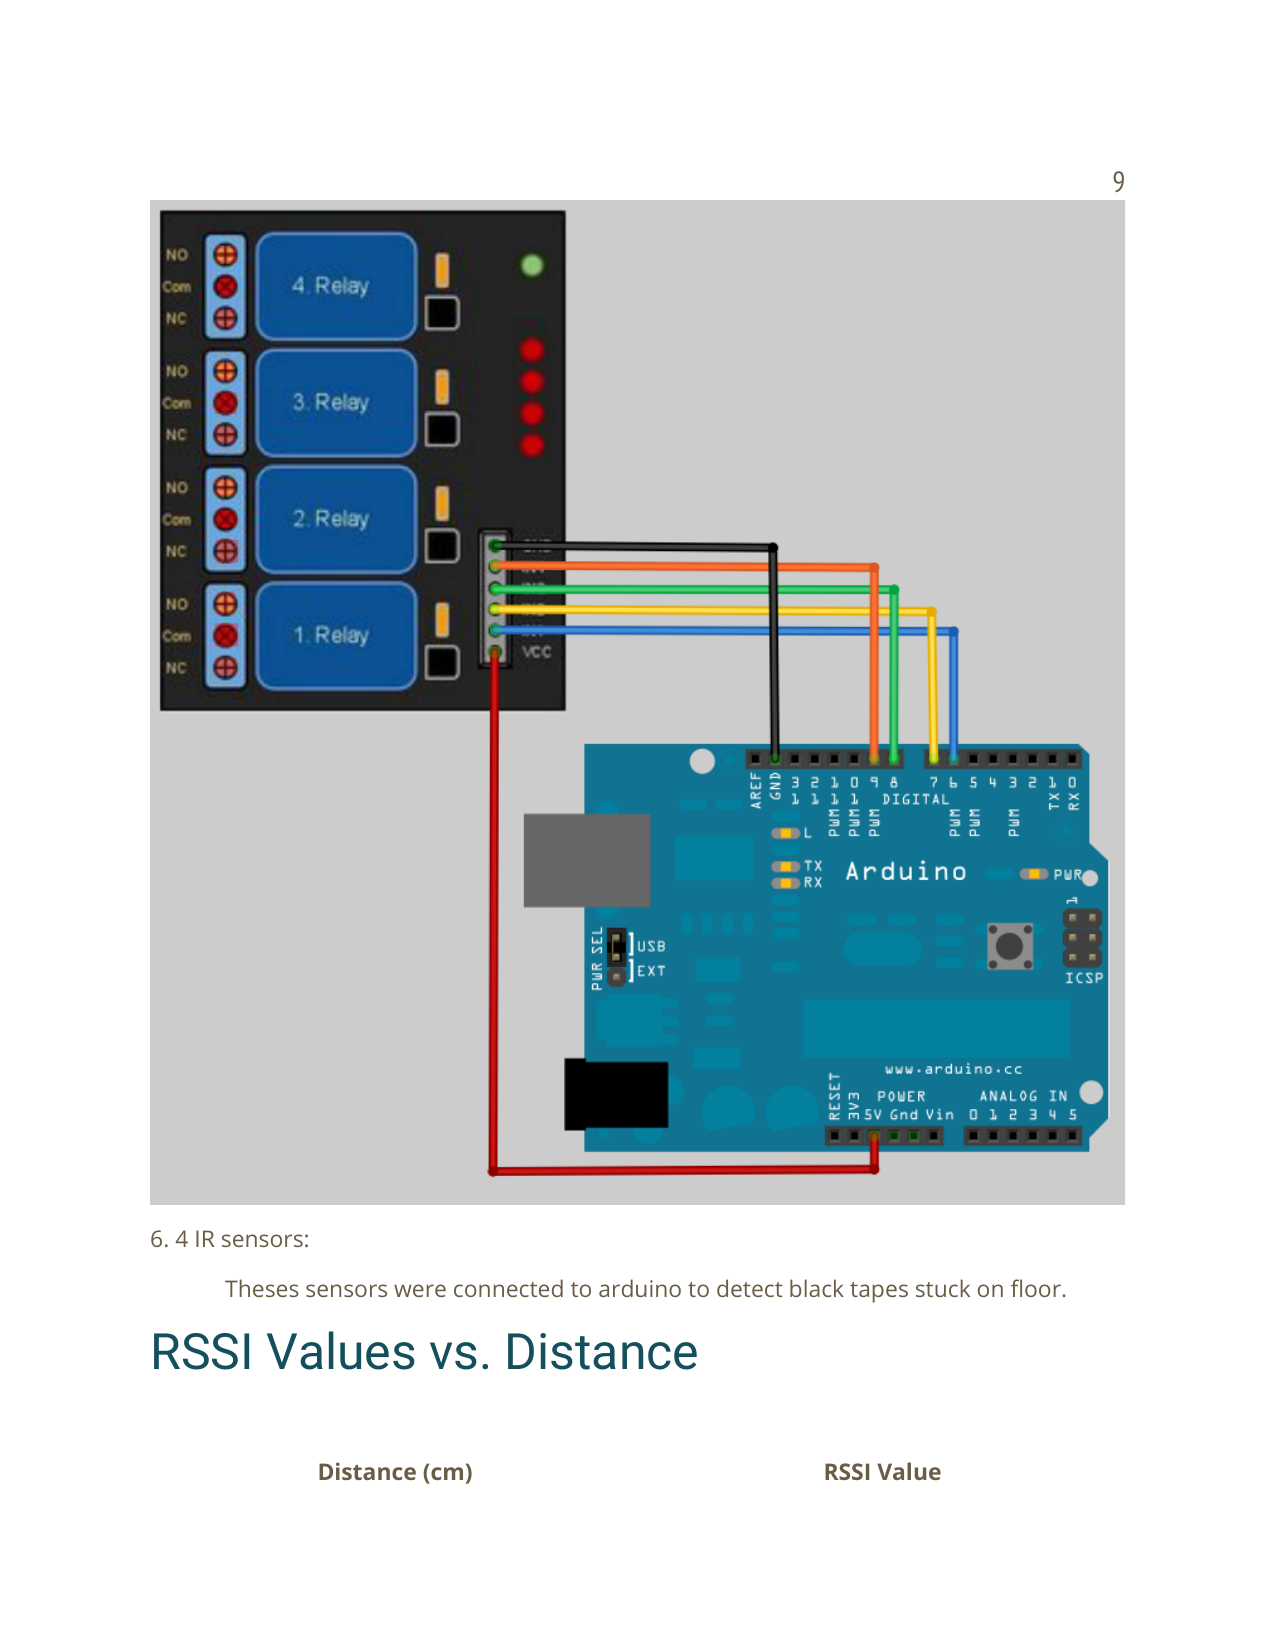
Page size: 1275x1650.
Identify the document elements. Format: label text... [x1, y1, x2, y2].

text Theses sensors were connected to arduino to detect black tapes stuck on floor. [150, 1273, 1125, 1304]
picture [150, 200, 1125, 1205]
text RSSI Values vs. Distance [150, 1323, 1125, 1382]
table_header Distance (cm) [152, 1446, 638, 1498]
text 6. 4 IR sensors: [150, 1223, 1125, 1254]
table_header RSSI Value [640, 1446, 1125, 1498]
